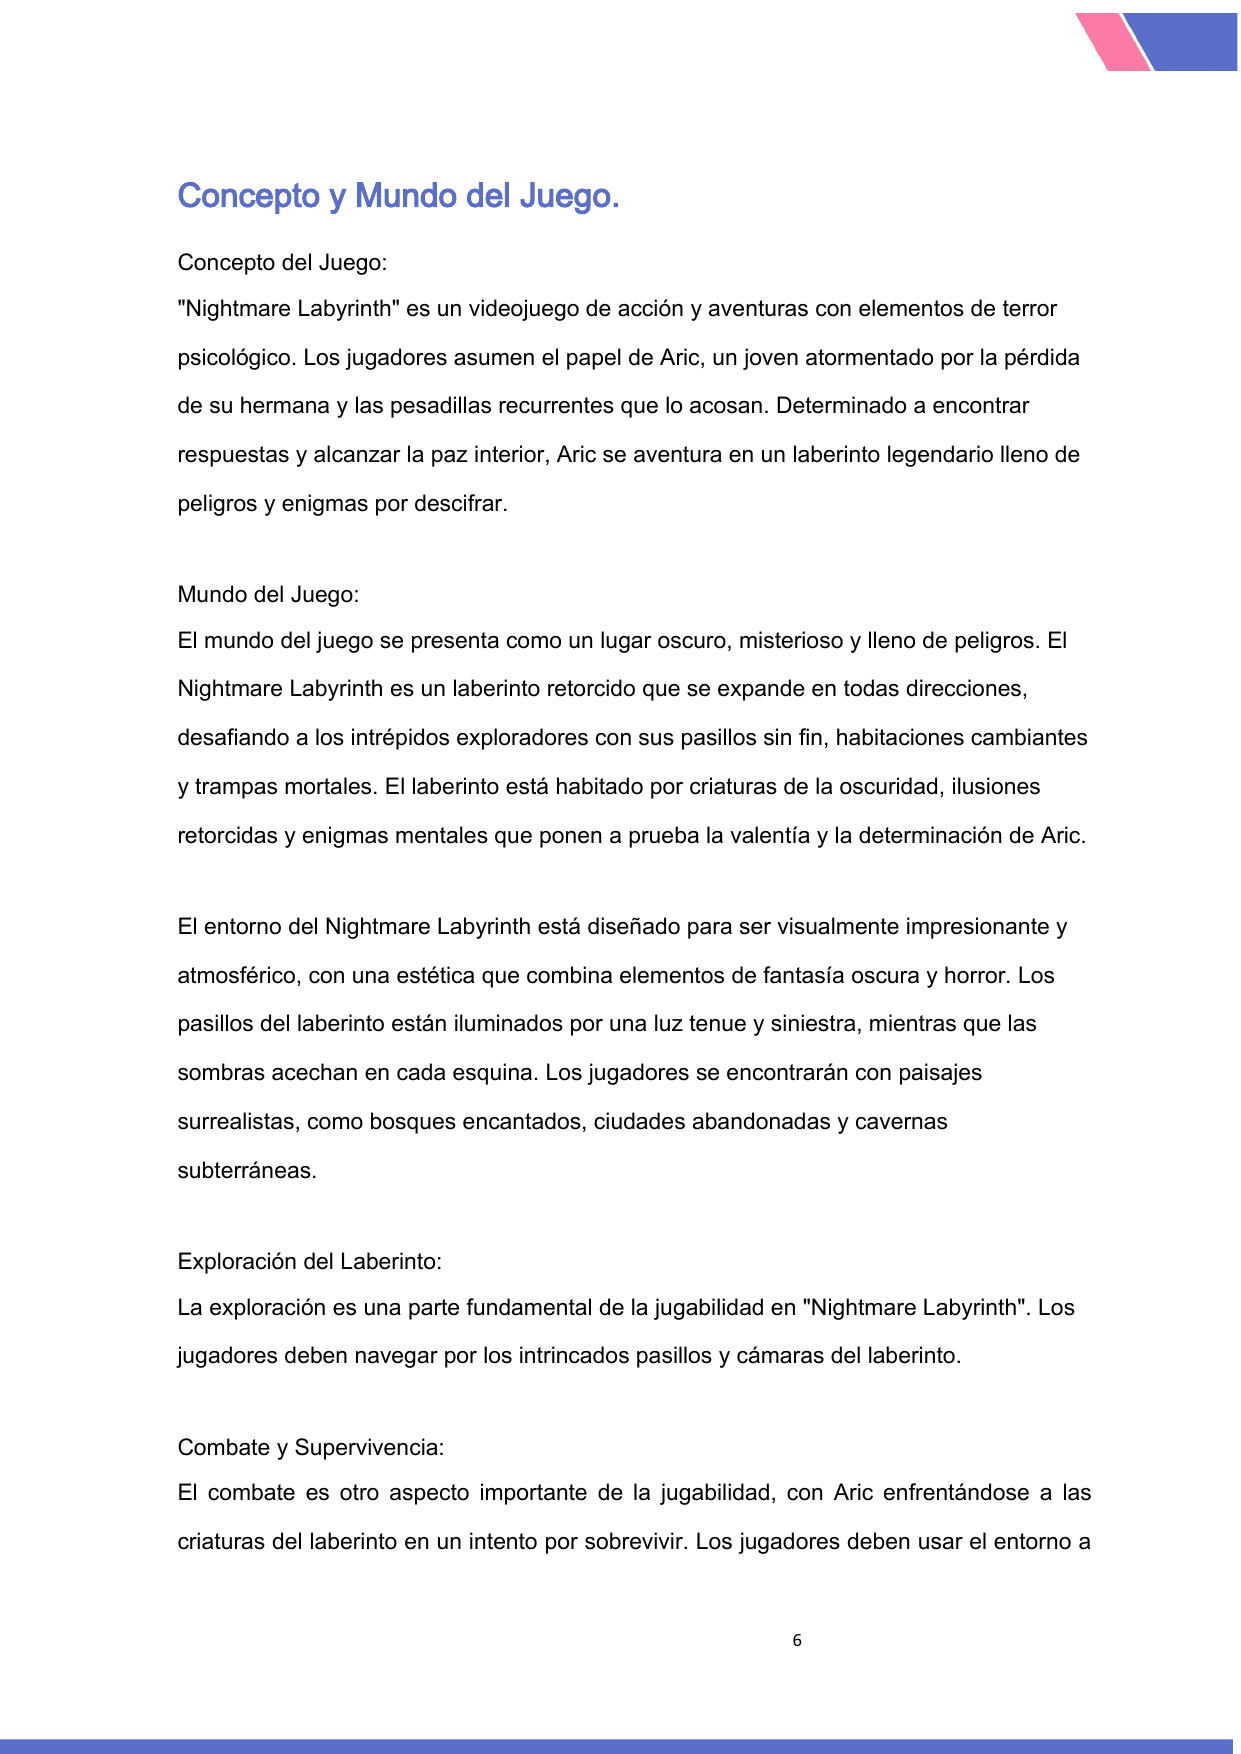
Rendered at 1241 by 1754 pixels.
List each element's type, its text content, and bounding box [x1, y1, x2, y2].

text Exploración del Laberinto: [177, 1245, 1093, 1277]
text Mundo del Juego: [177, 578, 1093, 611]
text Concepto del Juego: [177, 246, 1093, 279]
text El mundo del juego se presenta como un lugar oscuro, misterioso y lleno de peligros. El Nightmare Labyrinth es un laberinto retorcido que se expande en todas direcciones, desafiando a los intrépidos exploradores con sus pasillos sin fin, habitaciones cambiantes y trampas mortales. El laberinto está habitado por criaturas de la oscuridad, ilusiones retorcidas y enigmas mentales que ponen a prueba la valentía y la determinación de Aric. [177, 624, 1093, 851]
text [177, 1476, 1093, 1557]
picture [0, 0, 1241, 1753]
text Concepto y Mundo del Juego. [177, 162, 1093, 227]
text "Nightmare Labyrinth" es un videojuego de acción y aventuras con elementos de terror psicológico. Los jugadores asumen el papel de Aric, un joven atormentado por la pérdida de su hermana y las pesadillas recurrentes que lo acosan. Determinado a encontrar respuestas y alcanzar la paz interior, Aric se aventura en un laberinto legendario lleno de peligros y enigmas por descifrar. [177, 292, 1093, 519]
text Combate y Supervivencia: [177, 1431, 1093, 1463]
text La exploración es una parte fundamental de la jugabilidad en "Nightmare Labyrinth". Los jugadores deben navegar por los intrincados pasillos y cámaras del laberinto. [177, 1291, 1093, 1372]
text El entorno del Nightmare Labyrinth está diseñado para ser visualmente impresionante y atmosférico, con una estética que combina elementos de fantasía oscura y horror. Los pasillos del laberinto están iluminados por una luz tenue y siniestra, mientras que las sombras acechan en cada esquina. Los jugadores se encontrarán con paisajes surrealistas, como bosques encantados, ciudades abandonadas y cavernas subterráneas. [177, 910, 1093, 1186]
